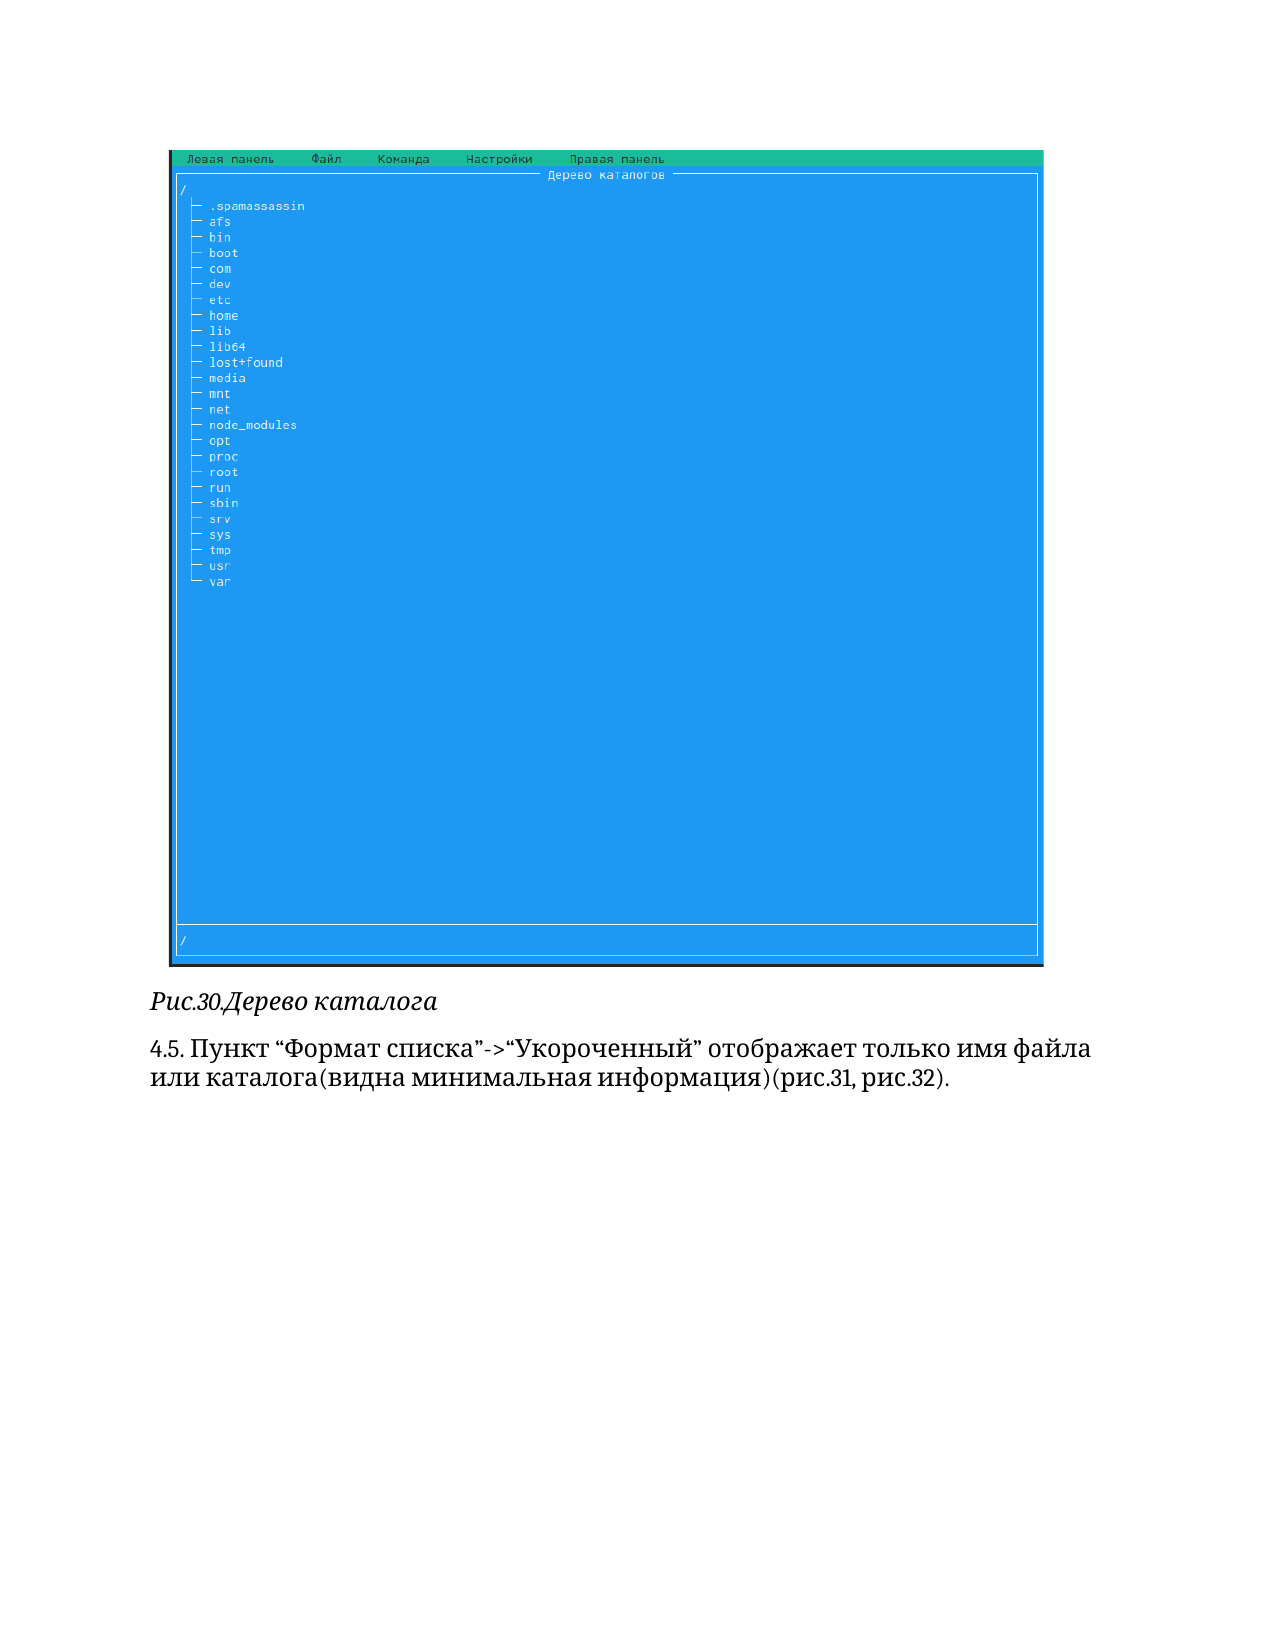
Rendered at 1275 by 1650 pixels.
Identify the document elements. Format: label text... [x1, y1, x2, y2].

picture [168, 150, 1044, 967]
text Рис.30.Дерево каталога [150, 988, 1125, 1017]
text 4.5. Пункт “Формат списка”->“Укороченный” отображает только имя файла или каталога(видна минимальная информация)(рис.31, рис.32). [150, 1035, 1125, 1093]
